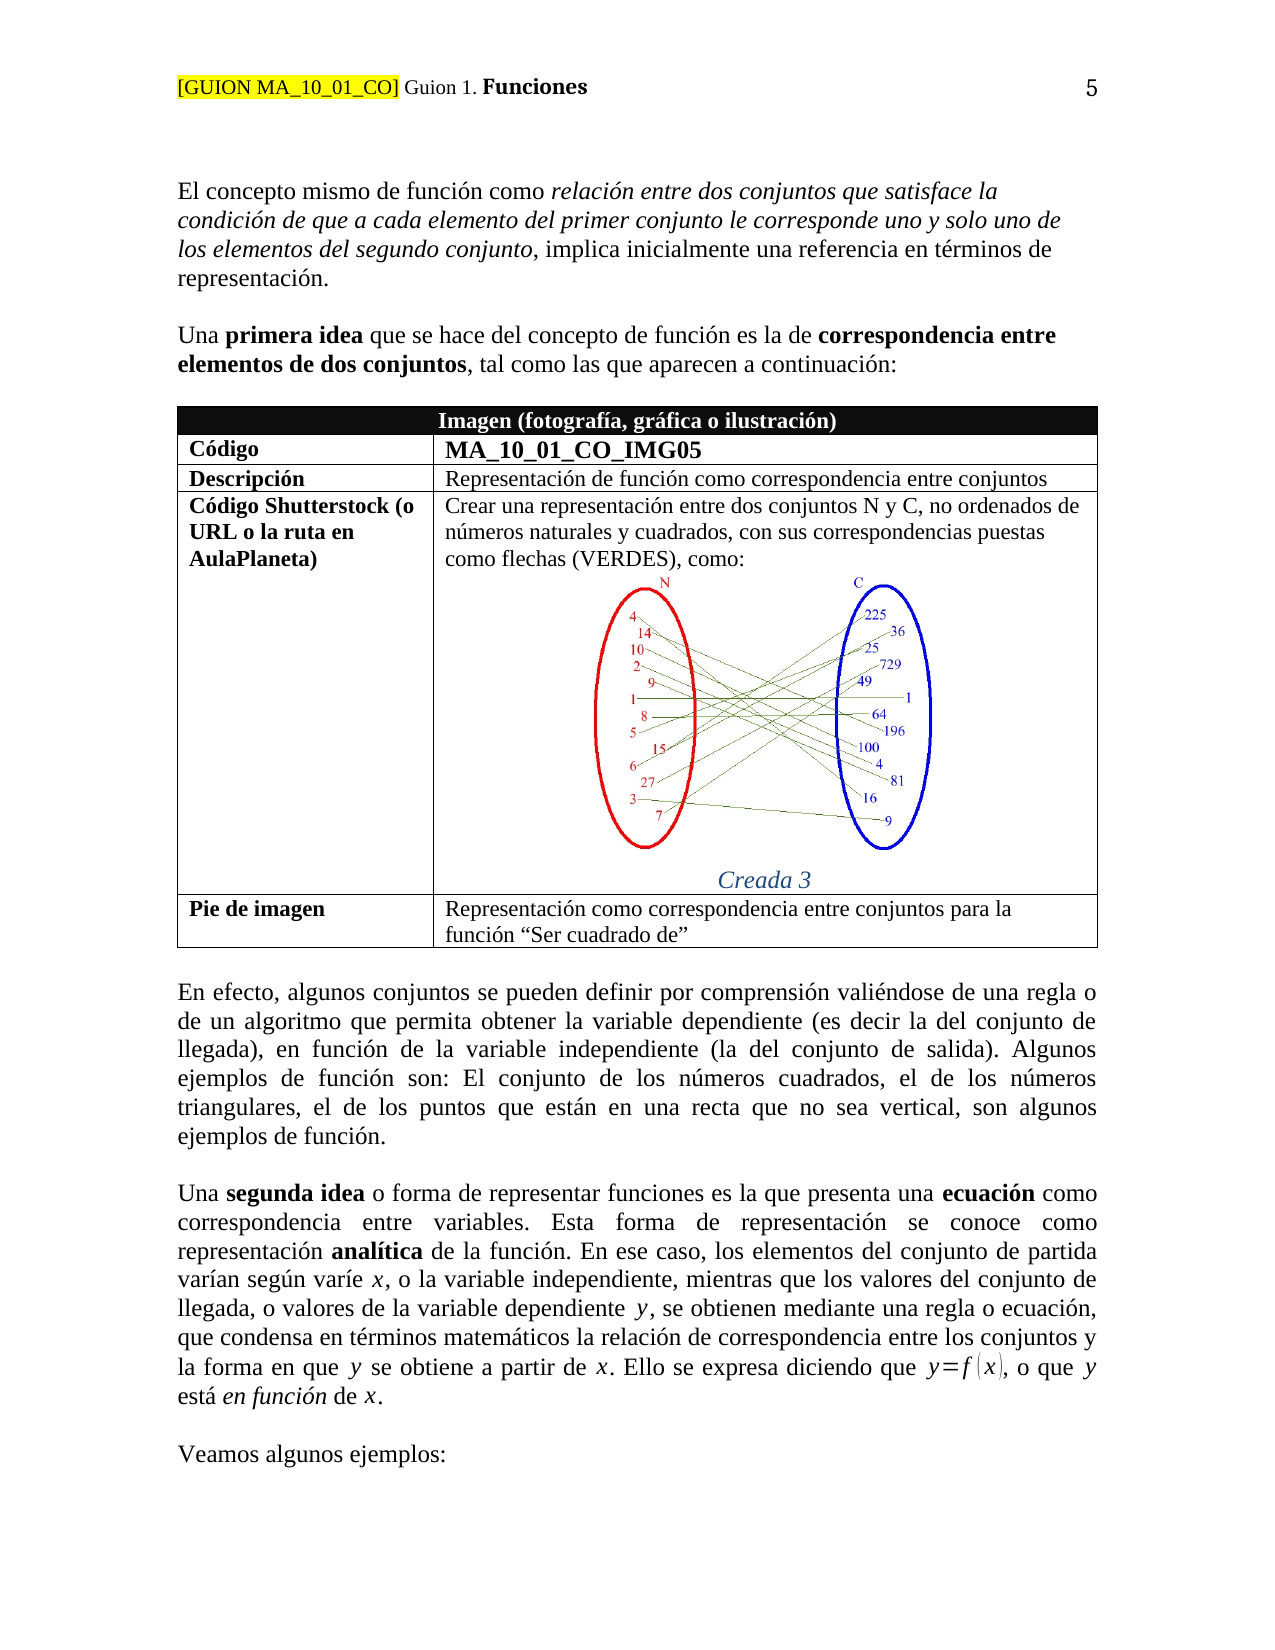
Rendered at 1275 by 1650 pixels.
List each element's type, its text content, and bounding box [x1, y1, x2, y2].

table_cell Código Shutterstock (o URL o la ruta en AulaPlaneta) [178, 492, 433, 893]
table_header Imagen (fotografía, gráfica o ilustración) [178, 408, 1097, 434]
table_cell Código [178, 435, 433, 463]
table_cell MA_10_01_CO_IMG05 [434, 435, 1097, 463]
text Una primera idea que se hace del concepto de función es la de correspondencia entre elementos de dos conjuntos, tal como las que aparecen a continuación: [177, 320, 1098, 378]
table_cell Pie de imagen [178, 895, 433, 947]
text Una segunda idea o forma de representar funciones es la que presenta una ecuación como correspondencia entre variables. Esta forma de representación se conoce como representación analítica de la función. En ese caso, los elementos del conjunto de partida varían según varíe , o la variable independiente, mientras que los valores del conjunto de llegada, o valores de la variable dependiente , se obtienen mediante una regla o ecuación, que condensa en términos matemáticos la relación de correspondencia entre los conjuntos y la forma en que se obtiene a partir de . Ello se expresa diciendo que , o que está en función de . [177, 1178, 1098, 1410]
text En efecto, algunos conjuntos se pueden definir por comprensión valiéndose de una regla o de un algoritmo que permita obtener la variable dependiente (es decir la del conjunto de llegada), en función de la variable independiente (la del conjunto de salida). Algunos ejemplos de función son: El conjunto de los números cuadrados, el de los números triangulares, el de los puntos que están en una recta que no sea vertical, son algunos ejemplos de función. [177, 977, 1098, 1149]
text Veamos algunos ejemplos: [177, 1439, 1098, 1468]
table_cell Representación de función como correspondencia entre conjuntos [434, 465, 1097, 491]
picture [569, 571, 962, 865]
text El concepto mismo de función como relación entre dos conjuntos que satisface la condición de que a cada elemento del primer conjunto le corresponde uno y solo uno de los elementos del segundo conjunto, implica inicialmente una referencia en términos de representación. [177, 176, 1098, 291]
table_cell Descripción [178, 465, 433, 491]
table_cell Crear una representación entre dos conjuntos N y C, no ordenados de números naturales y cuadrados, con sus correspondencias puestas como flechas (VERDES), como: Creada 3 [434, 492, 1097, 893]
table_cell Representación como correspondencia entre conjuntos para la función “Ser cuadrado de” [434, 895, 1097, 947]
